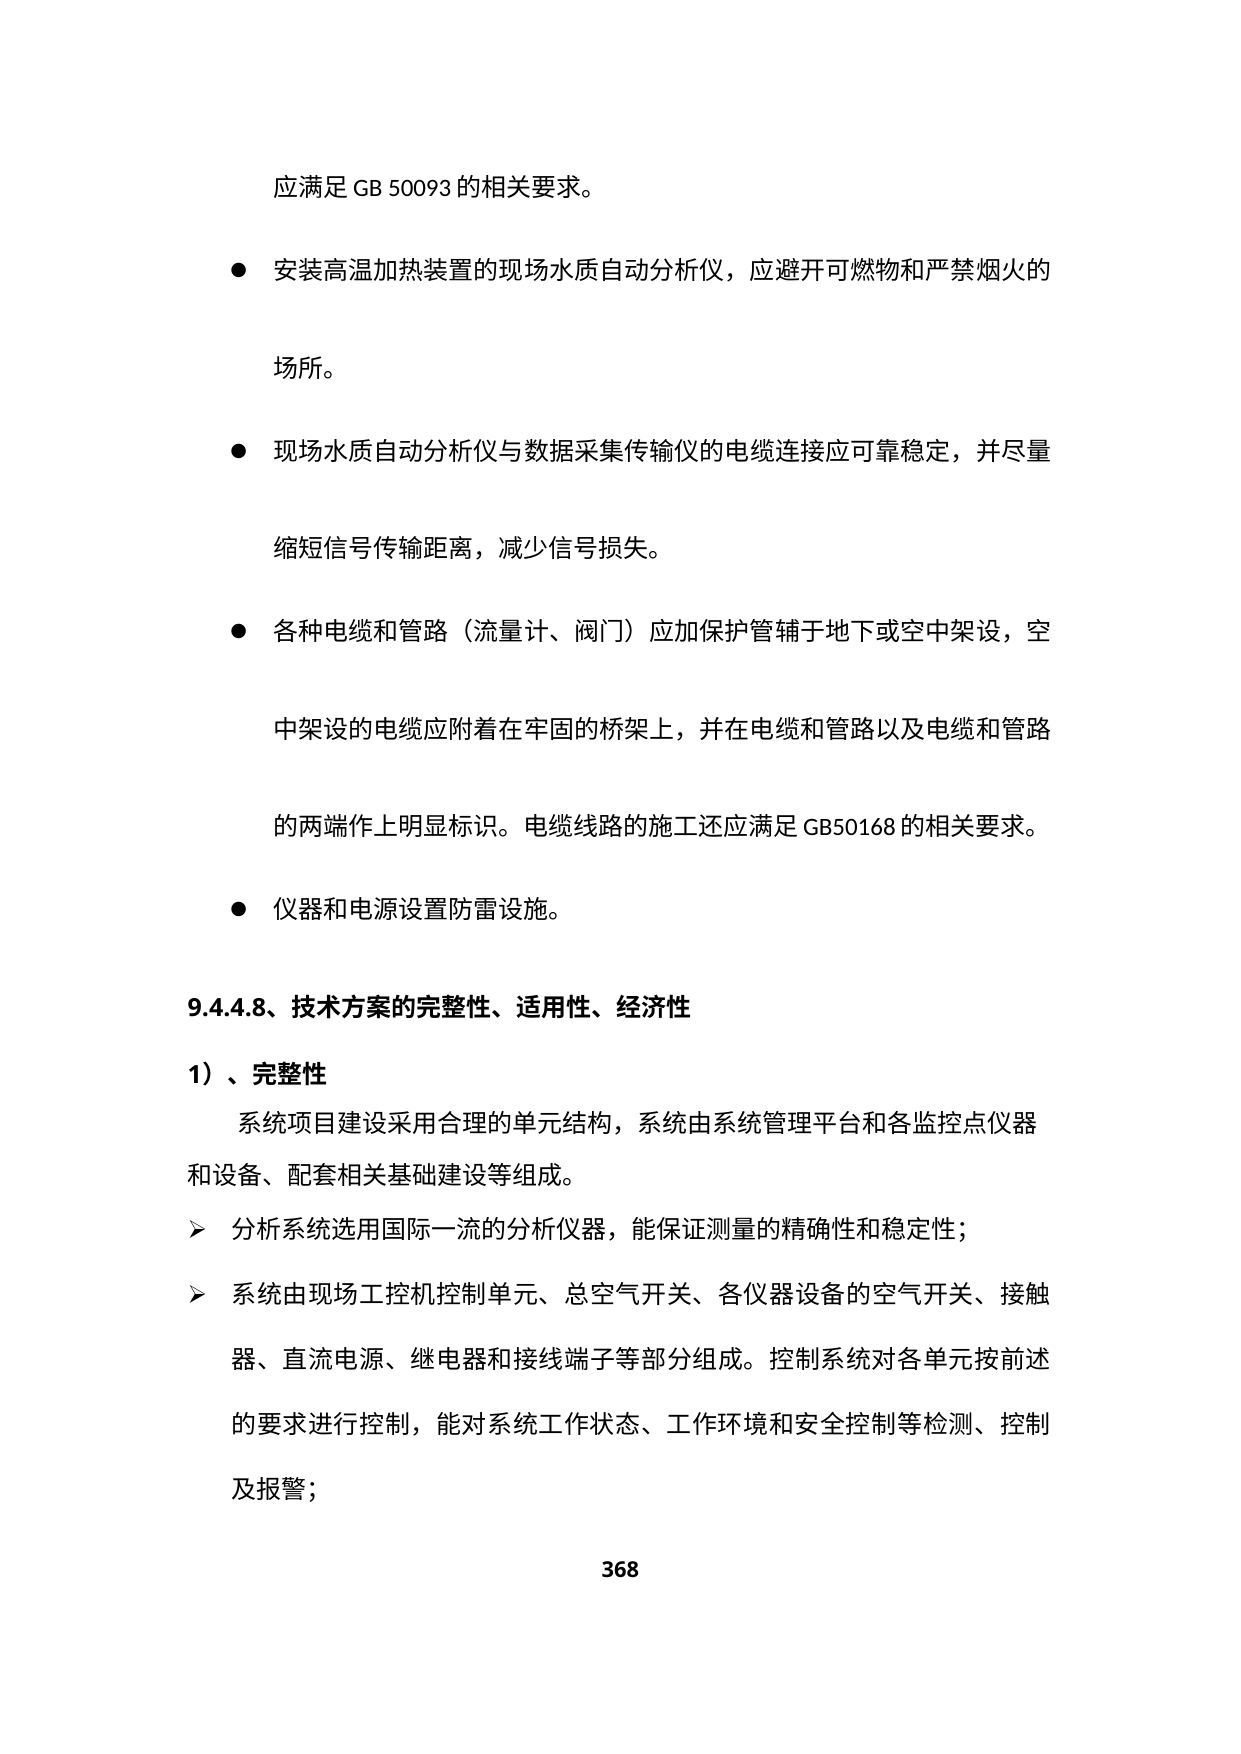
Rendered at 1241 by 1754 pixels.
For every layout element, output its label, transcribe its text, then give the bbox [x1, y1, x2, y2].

subtitle 9.4.4.8、技术方案的完整性、适用性、经济性 [187, 988, 1053, 1024]
text 系统项目建设采用合理的单元结构，系统由系统管理平台和各监控点仪器和设备、配套相关基础建设等组成。 [187, 1091, 1053, 1195]
text 1）、完整性 [187, 1054, 1053, 1091]
list 系统由现场工控机控制单元、总空气开关、各仪器设备的空气开关、接触器、直流电源、继电器和接线端子等部分组成。控制系统对各单元按前述的要求进行控制，能对系统工作状态、工作环境和安全控制等检测、控制及报警； [187, 1260, 1053, 1520]
list 现场水质自动分析仪与数据采集传输仪的电缆连接应可靠稳定，并尽量缩短信号传输距离，减少信号损失。 [229, 417, 1053, 579]
list 各种电缆和管路（流量计、阀门）应加保护管辅于地下或空中架设，空中架设的电缆应附着在牢固的桥架上，并在电缆和管路以及电缆和管路的两端作上明显标识。电缆线路的施工还应满足GB50168的相关要求。 [229, 597, 1053, 857]
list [229, 153, 1053, 218]
list 安装高温加热装置的现场水质自动分析仪，应避开可燃物和严禁烟火的场所。 [229, 236, 1053, 399]
list 仪器和电源设置防雷设施。 [229, 876, 1053, 941]
list 分析系统选用国际一流的分析仪器，能保证测量的精确性和稳定性； [187, 1195, 1053, 1260]
